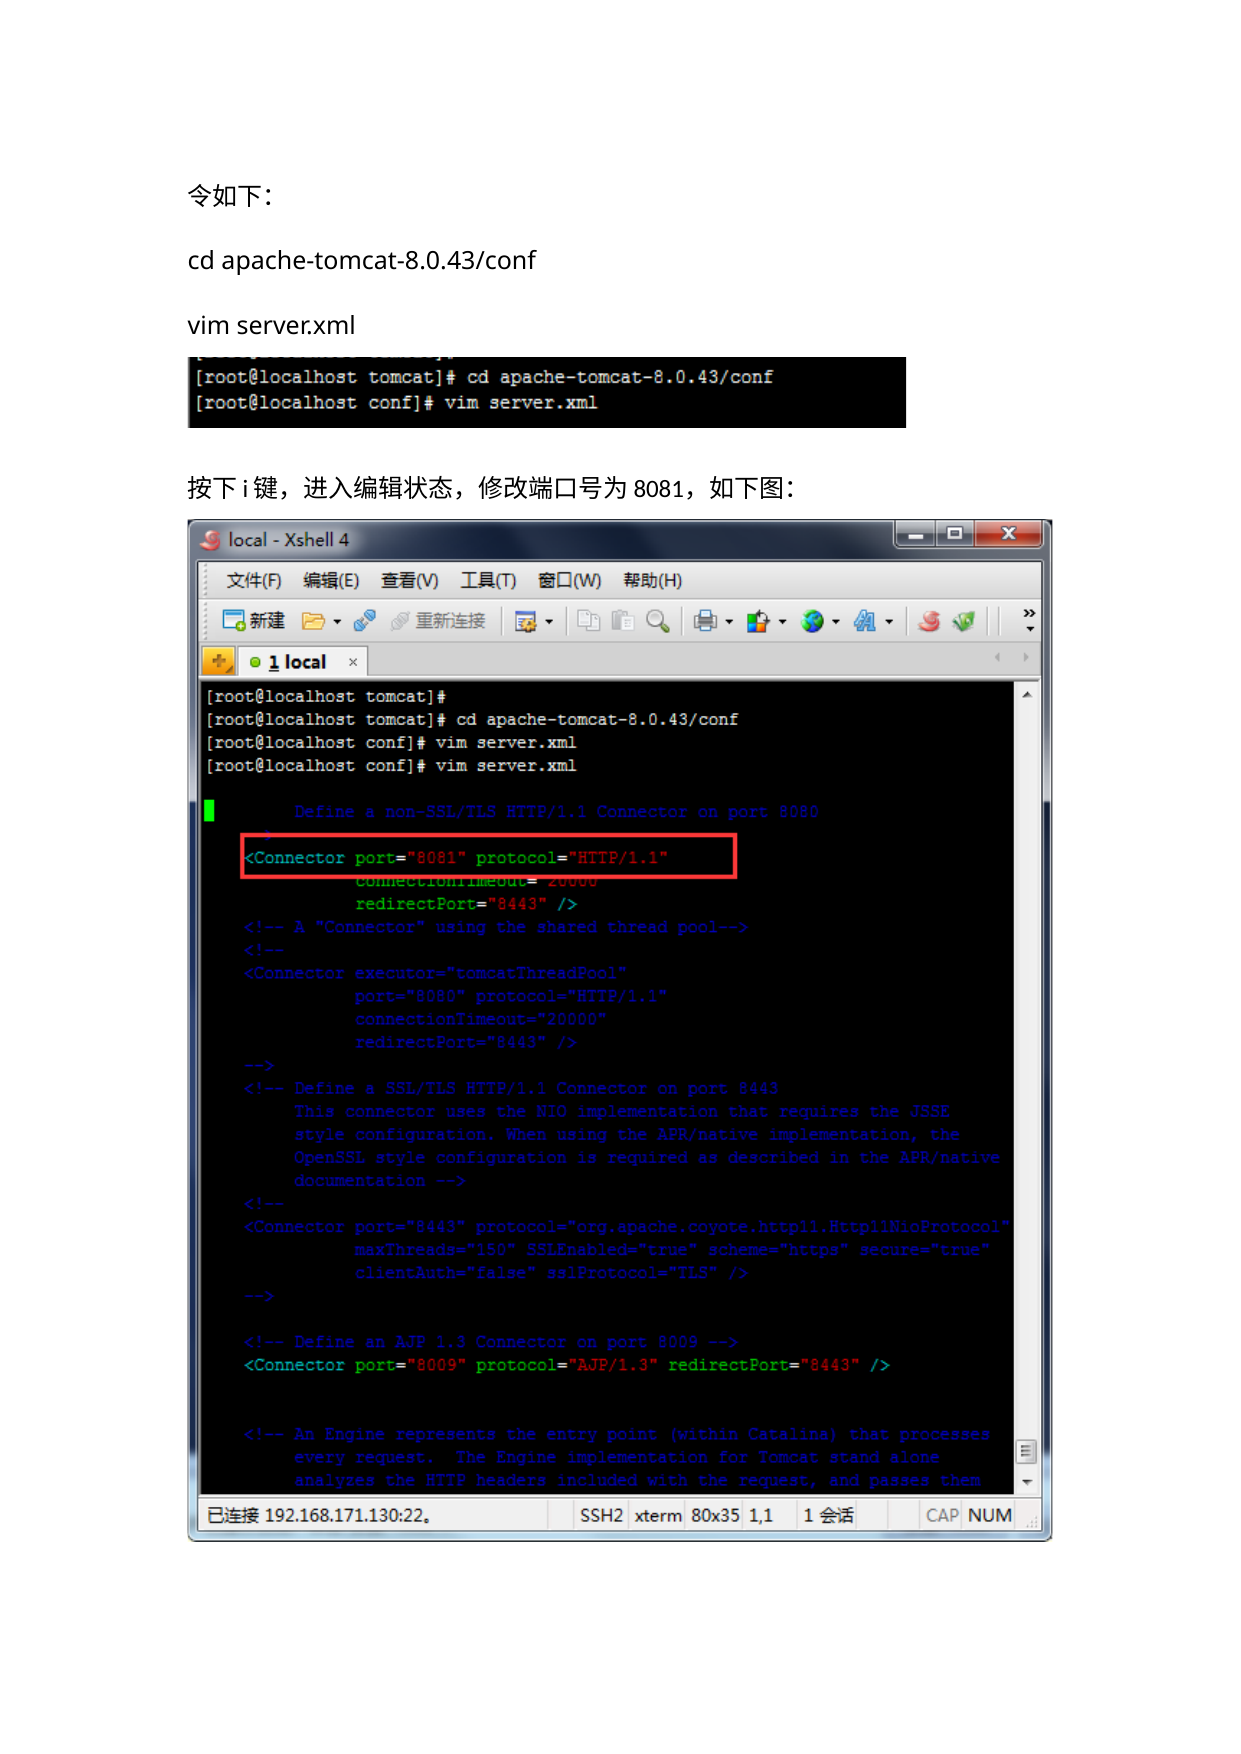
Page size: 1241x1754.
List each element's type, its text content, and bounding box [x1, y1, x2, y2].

picture [187, 357, 907, 428]
text cd apache-tomcat-8.0.43/conf [187, 227, 1053, 292]
text 按下i键，进入编辑状态，修改端口号为8081，如下图： [187, 454, 1053, 519]
text vim server.xml [187, 292, 1053, 357]
picture [187, 519, 1053, 1542]
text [187, 162, 1053, 227]
